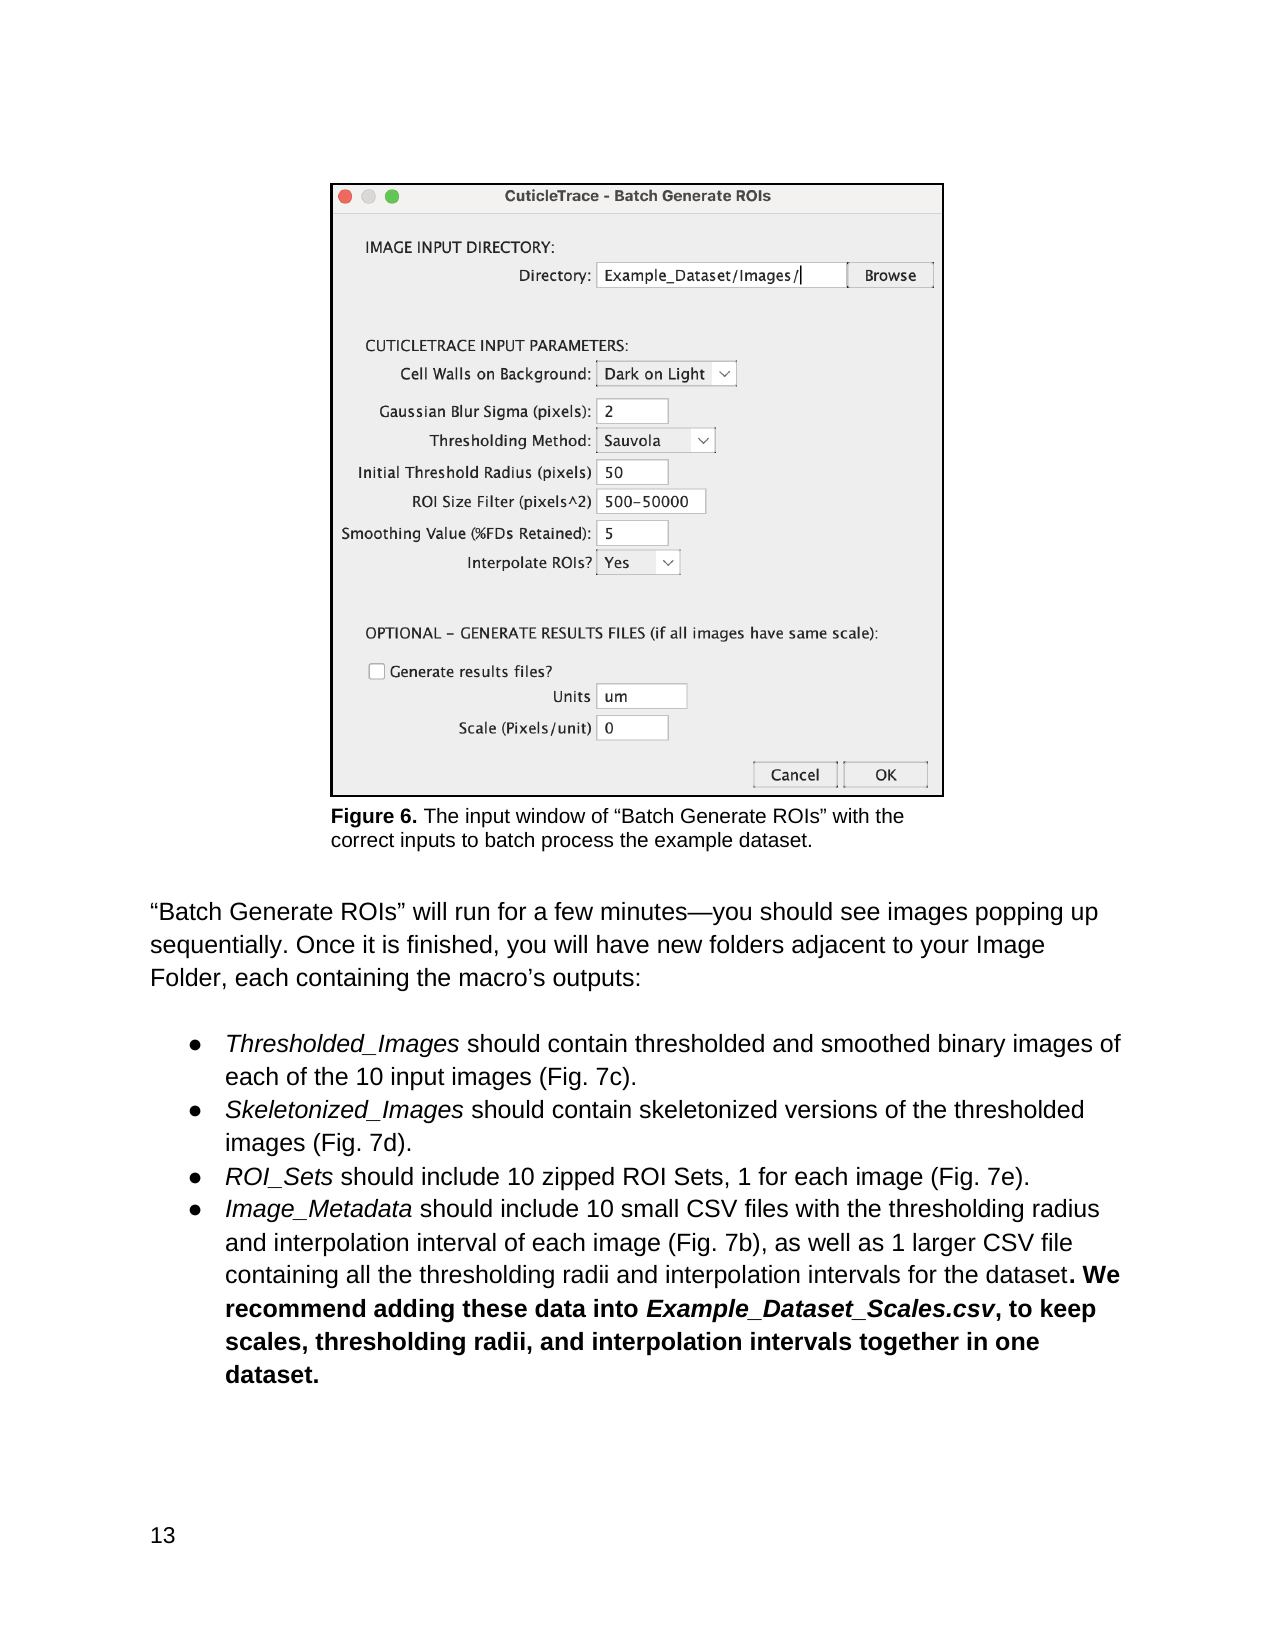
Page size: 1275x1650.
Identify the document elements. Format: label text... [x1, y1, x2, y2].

list Skeletonized_Images should contain skeletonized versions of the thresholded images (Fig. 7d). [187, 1095, 1125, 1157]
picture [333, 185, 942, 795]
text “Batch Generate ROIs” will run for a few minutes—you should see images popping up sequentially. Once it is finished, you will have new folders adjacent to your Image Folder, each containing the macro’s outputs: [150, 897, 1125, 992]
list Image_Metadata should include 10 small CSV files with the thresholding radius and interpolation interval of each image (Fig. 7b), as well as 1 larger CSV file containing all the thresholding radii and interpolation intervals for the dataset. We recommend adding these data into Example_Dataset_Scales.csv, to keep scales, thresholding radii, and interpolation intervals together in one dataset. [187, 1194, 1125, 1388]
list Thresholded_Images should contain thresholded and smoothed binary images of each of the 10 input images (Fig. 7c). [187, 1029, 1125, 1091]
list ROI_Sets should include 10 zipped ROI Sets, 1 for each image (Fig. 7e). [187, 1161, 1125, 1190]
